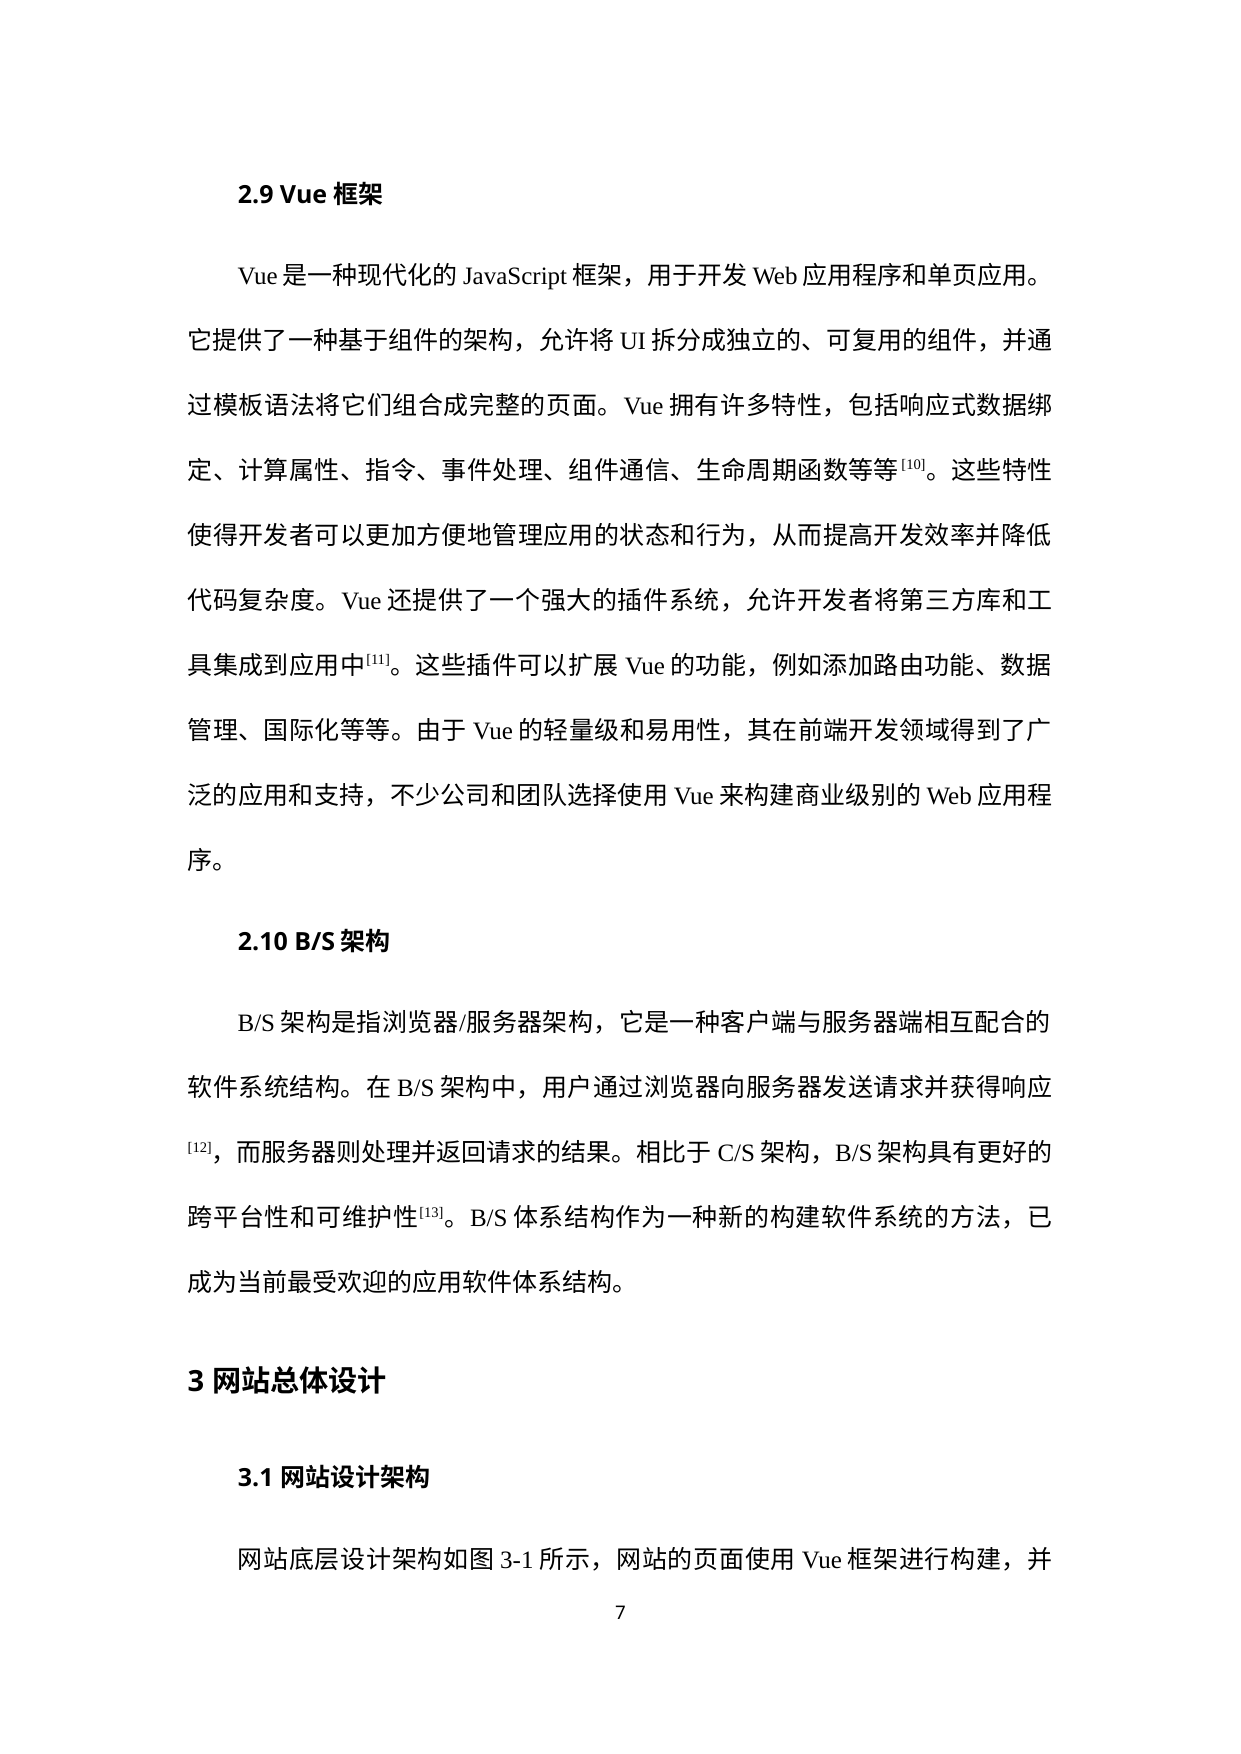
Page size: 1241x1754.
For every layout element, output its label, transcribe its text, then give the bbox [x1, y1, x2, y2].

text Vue是一种现代化的JavaScript框架，用于开发Web应用程序和单页应用。它提供了一种基于组件的架构，允许将UI拆分成独立的、可复用的组件，并通过模板语法将它们组合成完整的页面。Vue拥有许多特性，包括响应式数据绑定、计算属性、指令、事件处理、组件通信、生命周期函数等等[10]。这些特性使得开发者可以更加方便地管理应用的状态和行为，从而提高开发效率并降低代码复杂度。Vue还提供了一个强大的插件系统，允许开发者将第三方库和工具集成到应用中[11]。这些插件可以扩展Vue的功能，例如添加路由功能、数据管理、国际化等等。由于Vue的轻量级和易用性，其在前端开发领域得到了广泛的应用和支持，不少公司和团队选择使用Vue来构建商业级别的Web应用程序。 [187, 241, 1053, 891]
text B/S架构是指浏览器/服务器架构，它是一种客户端与服务器端相互配合的软件系统结构。在B/S架构中，用户通过浏览器向服务器发送请求并获得响应[12]，而服务器则处理并返回请求的结果。相比于C/S架构，B/S架构具有更好的跨平台性和可维护性[13]。B/S体系结构作为一种新的构建软件系统的方法，已成为当前最受欢迎的应用软件体系结构。 [187, 988, 1053, 1313]
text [187, 1525, 1053, 1590]
subtitle 3 网站总体设计 [187, 1346, 1053, 1411]
subtitle 3.1 网站设计架构 [187, 1443, 1053, 1508]
subtitle 2.10 B/S架构 [187, 907, 1053, 972]
subtitle 2.9 Vue 框架 [187, 160, 1053, 225]
